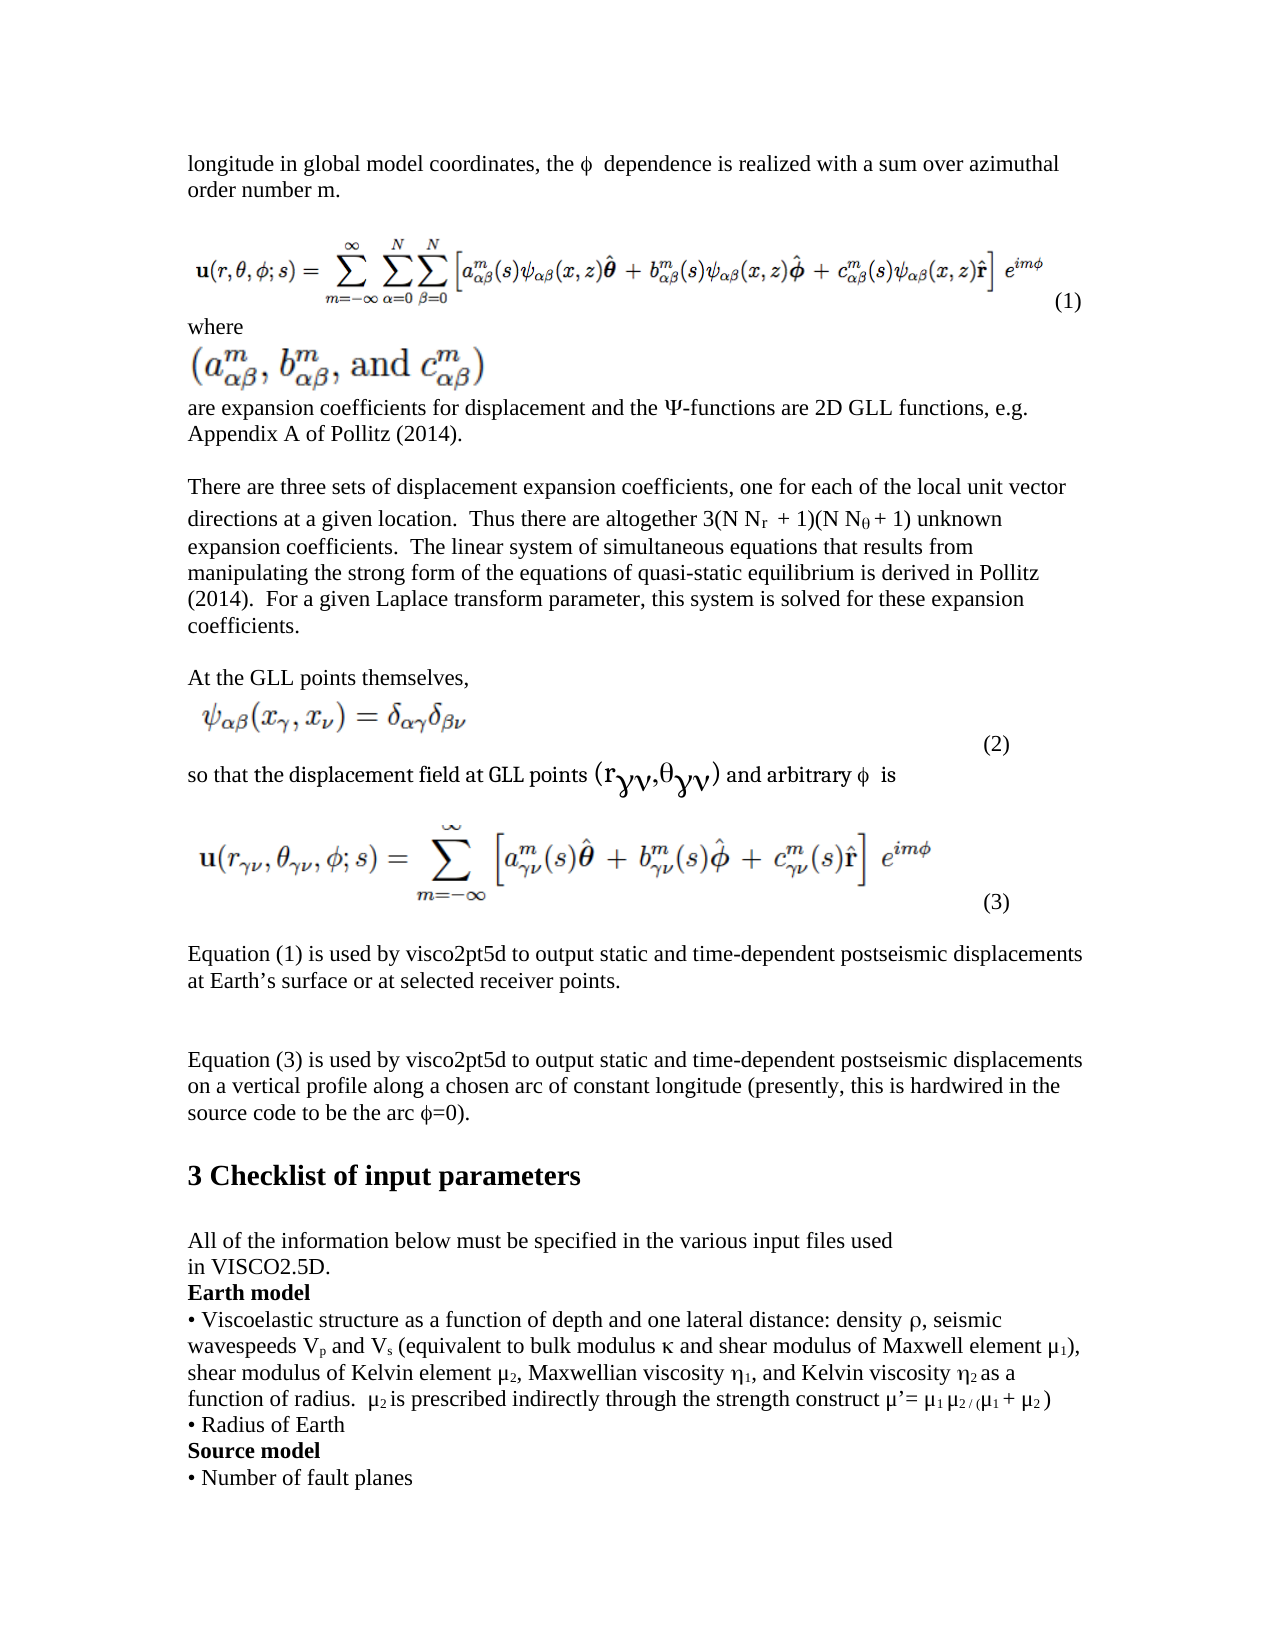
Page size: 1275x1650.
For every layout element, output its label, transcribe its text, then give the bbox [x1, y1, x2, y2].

text • Viscoelastic structure as a function of depth and one lateral distance: density , seismic wavespeeds Vp and Vs (equivalent to bulk modulus  and shear modulus of Maxwell element μ1), shear modulus of Kelvin element μ2, Maxwellian viscosity 1, and Kelvin viscosity 2 as a function of radius. μ2 is prescribed indirectly through the strength construct μ’= μ1 μ2 / (μ1 + μ2 ) [187, 1306, 1087, 1411]
text so that the displacement field at GLL points (r) and arbitrary is [187, 757, 1087, 798]
text All of the information below must be specified in the various input files used [187, 1227, 1087, 1253]
picture [187, 690, 487, 752]
text There are three sets of displacement expansion coefficients, one for each of the local unit vector directions at a given location. Thus there are altogether 3(N Nr + 1)(N N + 1) unknown expansion coefficients. The linear system of simultaneous equations that results from manipulating the strong form of the equations of quasi-static equilibrium is derived in Pollitz (2014). For a given Laplace transform parameter, this system is solved for these expansion coefficients. [187, 473, 1087, 638]
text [187, 150, 1087, 203]
text in VISCO2.5D. [187, 1253, 1087, 1279]
text • Radius of Earth [187, 1411, 1087, 1438]
text At the GLL points themselves, [187, 664, 1087, 691]
text are expansion coefficients for displacement and the -functions are 2D GLL functions, e.g. Appendix A of Pollitz (2014). [187, 394, 1087, 446]
text Source model [187, 1438, 1087, 1464]
text Equation (3) is used by visco2pt5d to output static and time-dependent postseismic displacements on a vertical profile along a chosen arc of constant longitude (presently, this is hardwired in the source code to be the arc =0). [187, 1046, 1087, 1125]
picture [187, 229, 1049, 309]
text Equation (1) is used by visco2pt5d to output static and time-dependent postseismic displacements at Earth’s surface or at selected receiver points. [187, 941, 1087, 993]
picture [187, 825, 937, 910]
text • Number of fault planes [187, 1464, 1087, 1490]
text 3 Checklist of input parameters [187, 1158, 1087, 1192]
picture [187, 339, 488, 394]
text Earth model [187, 1279, 1087, 1306]
text where [187, 313, 1087, 340]
